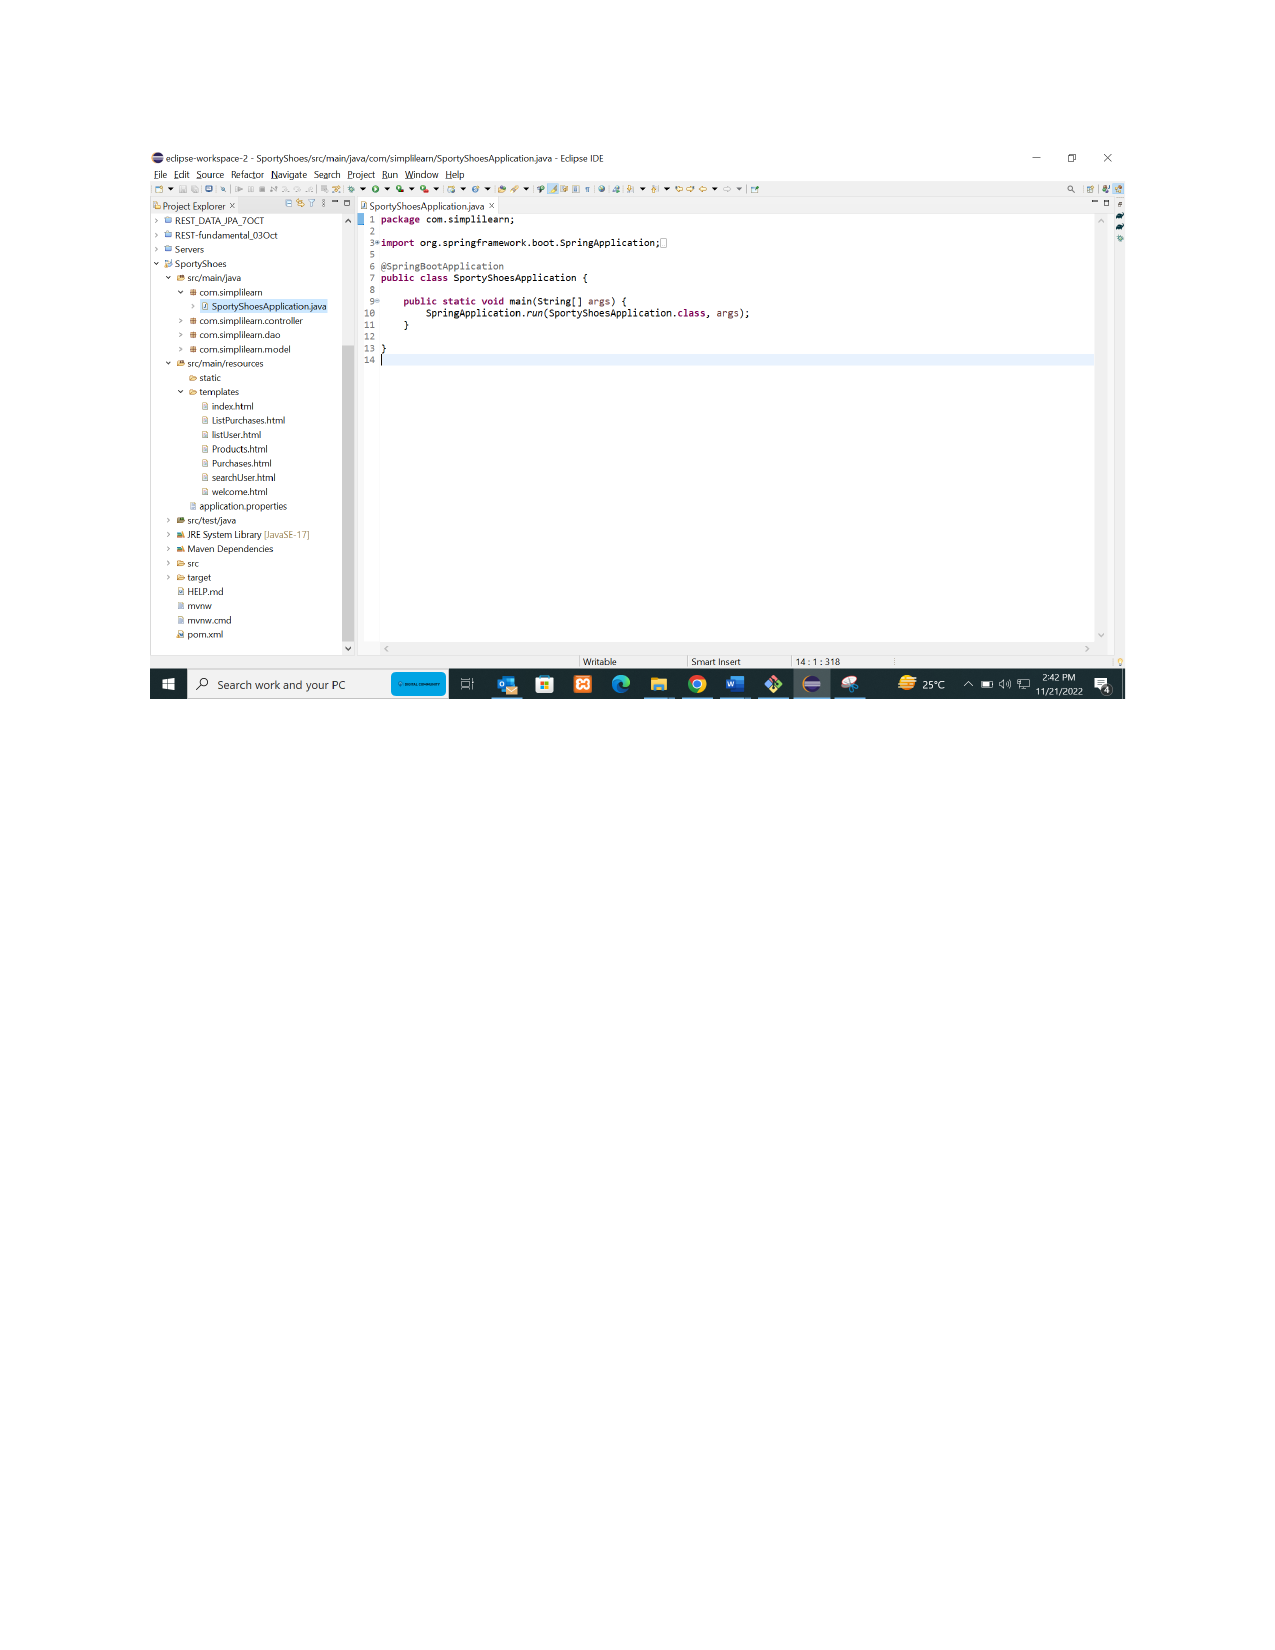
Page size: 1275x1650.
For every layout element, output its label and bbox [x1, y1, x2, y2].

picture [150, 150, 1125, 699]
